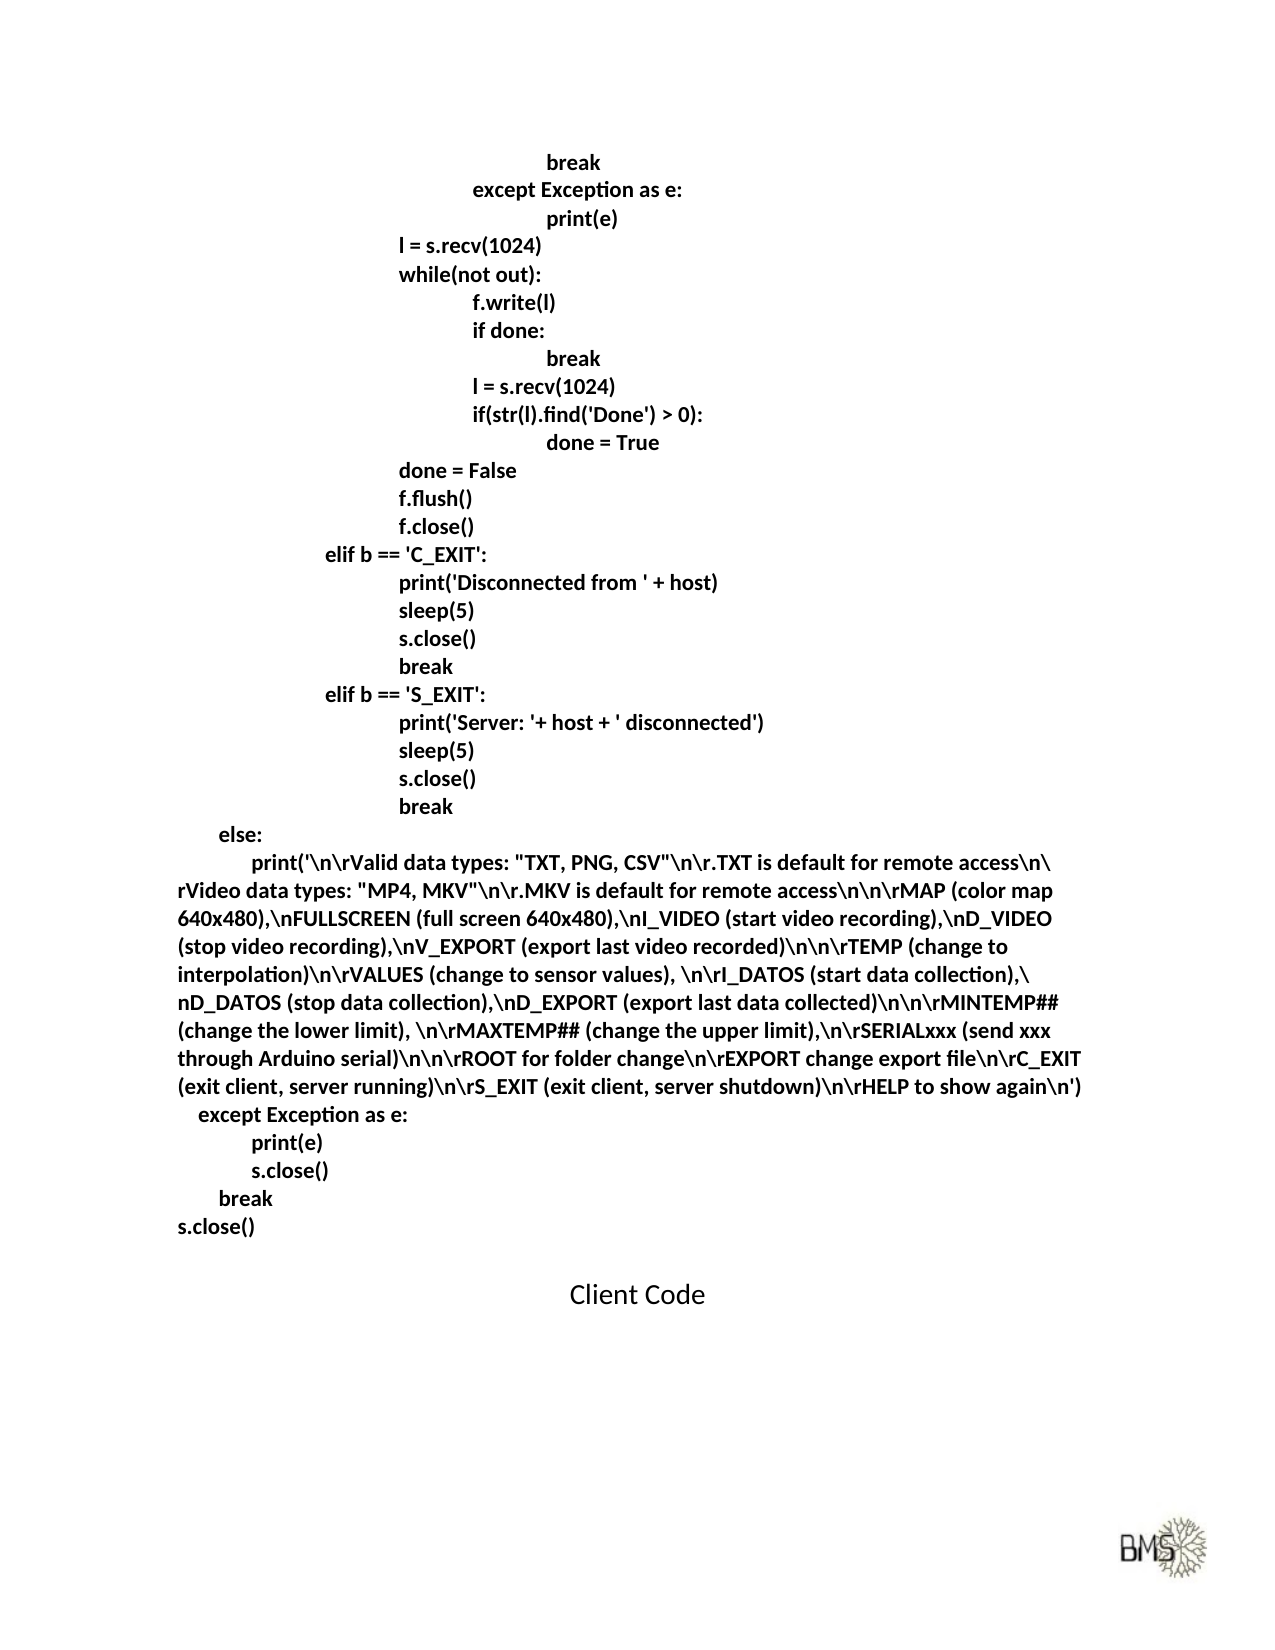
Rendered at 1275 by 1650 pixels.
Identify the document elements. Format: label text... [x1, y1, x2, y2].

picture [1116, 1502, 1207, 1593]
text elif b == 'S_EXIT': [177, 680, 1098, 708]
text s.close() [177, 764, 1098, 792]
text s.close() [177, 1212, 1098, 1240]
text done = False [177, 456, 1098, 484]
text break [177, 344, 1098, 372]
text break [177, 1184, 1098, 1212]
text sleep(5) [177, 596, 1098, 624]
text done = True [177, 428, 1098, 456]
text s.close() [177, 624, 1098, 652]
text except Exception as e: [177, 176, 1098, 204]
text f.write(l) [177, 288, 1098, 316]
text print('\n\rValid data types: "TXT, PNG, CSV"\n\r.TXT is default for remote access\n\rVideo data types: "MP4, MKV"\n\r.MKV is default for remote access\n\n\rMAP (color map 640x480),\nFULLSCREEN (full screen 640x480),\nI_VIDEO (start video recording),\nD_VIDEO (stop video recording),\nV_EXPORT (export last video recorded)\n\n\rTEMP (change to interpolation)\n\rVALUES (change to sensor values), \n\rI_DATOS (start data collection),\nD_DATOS (stop data collection),\nD_EXPORT (export last data collected)\n\n\rMINTEMP## (change the lower limit), \n\rMAXTEMP## (change the upper limit),\n\rSERIALxxx (send xxx through Arduino serial)\n\n\rROOT for folder change\n\rEXPORT change export file\n\rC_EXIT (exit client, server running)\n\rS_EXIT (exit client, server shutdown)\n\rHELP to show again\n') [177, 848, 1098, 1100]
text print('Disconnected from ' + host) [177, 568, 1098, 596]
text break [177, 652, 1098, 680]
text except Exception as e: [177, 1100, 1098, 1128]
text elif b == 'C_EXIT': [177, 540, 1098, 568]
text print(e) [177, 204, 1098, 232]
text print('Server: '+ host + ' disconnected') [177, 708, 1098, 736]
text if(str(l).find('Done') > 0): [177, 400, 1098, 428]
text print(e) [177, 1128, 1098, 1156]
text break [177, 792, 1098, 820]
text sleep(5) [177, 736, 1098, 764]
text else: [177, 820, 1098, 848]
text break [177, 148, 1098, 176]
text l = s.recv(1024) [177, 232, 1098, 260]
text f.flush() [177, 484, 1098, 512]
text Client Code [177, 1276, 1098, 1312]
text l = s.recv(1024) [177, 372, 1098, 400]
text s.close() [177, 1156, 1098, 1184]
text if done: [177, 316, 1098, 344]
text while(not out): [177, 260, 1098, 288]
text f.close() [177, 512, 1098, 540]
